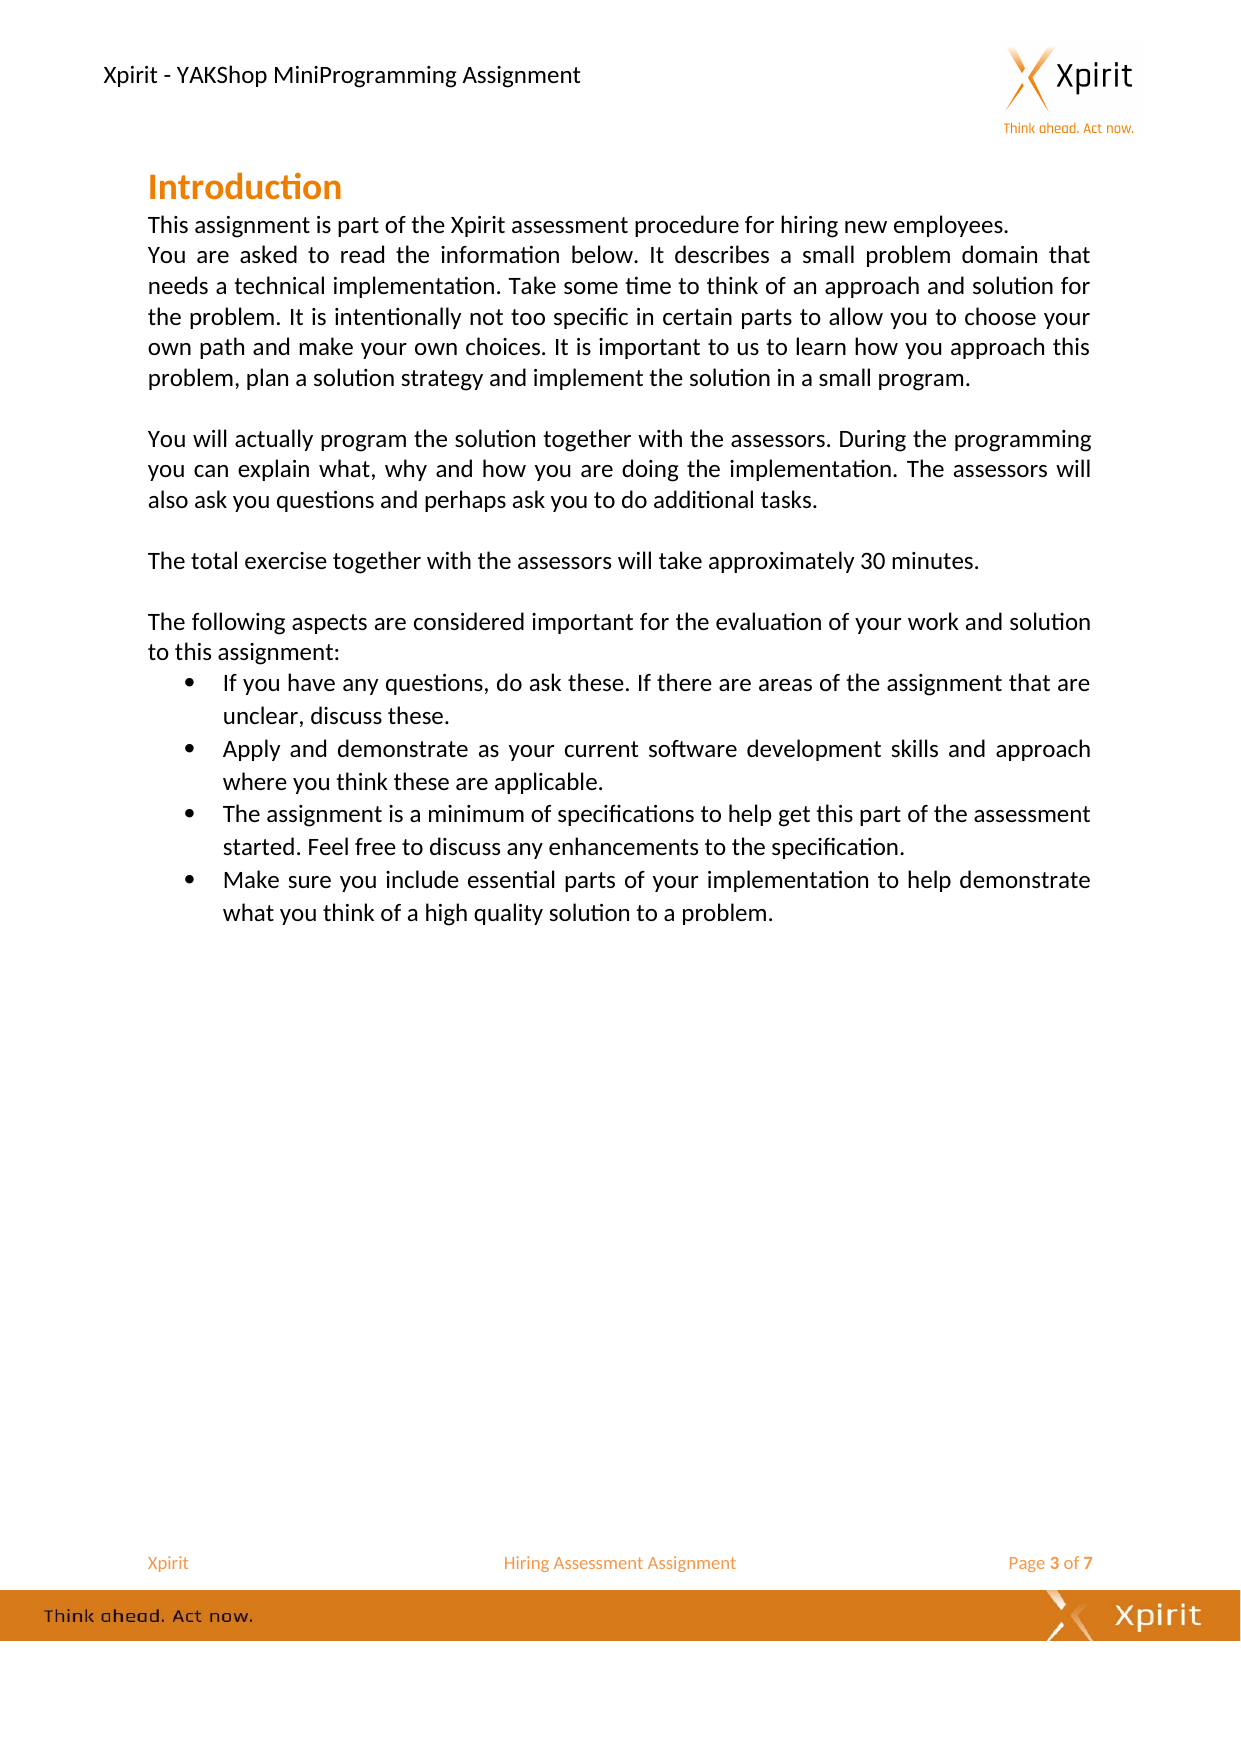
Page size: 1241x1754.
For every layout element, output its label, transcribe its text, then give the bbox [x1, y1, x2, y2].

subtitle Introduction [148, 163, 1093, 209]
list If you have any questions, do ask these. If there are areas of the assignment that are unclear, discuss these. [185, 667, 1093, 730]
text The total exercise together with the assessors will take approximately 30 minutes. [148, 545, 1093, 575]
text This assignment is part of the Xpirit assessment procedure for hiring new employees. [148, 209, 1093, 240]
list Apply and demonstrate as your current software development skills and approach where you think these are applicable. [185, 733, 1093, 796]
list Make sure you include essential parts of your implementation to help demonstrate what you think of a high quality solution to a problem. [185, 864, 1093, 928]
text You are asked to read the information below. It describes a small problem domain that needs a technical implementation. Take some time to think of an approach and solution for the problem. It is intentionally not too specific in certain parts to allow you to choose your own path and make your own choices. It is important to us to learn how you approach this problem, plan a solution strategy and implement the solution in a small program. [148, 240, 1093, 392]
text You will actually program the solution together with the assessors. During the programming you can explain what, why and how you are doing the implementation. The assessors will also ask you questions and perhaps ask you to do additional tasks. [148, 423, 1093, 514]
picture [0, 1590, 1241, 1641]
picture [997, 38, 1144, 139]
list The assignment is a minimum of specifications to help get this part of the assessment started. Feel free to discuss any enhancements to the specification. [185, 799, 1093, 862]
text The following aspects are considered important for the evaluation of your work and solution to this assignment: [148, 606, 1093, 667]
